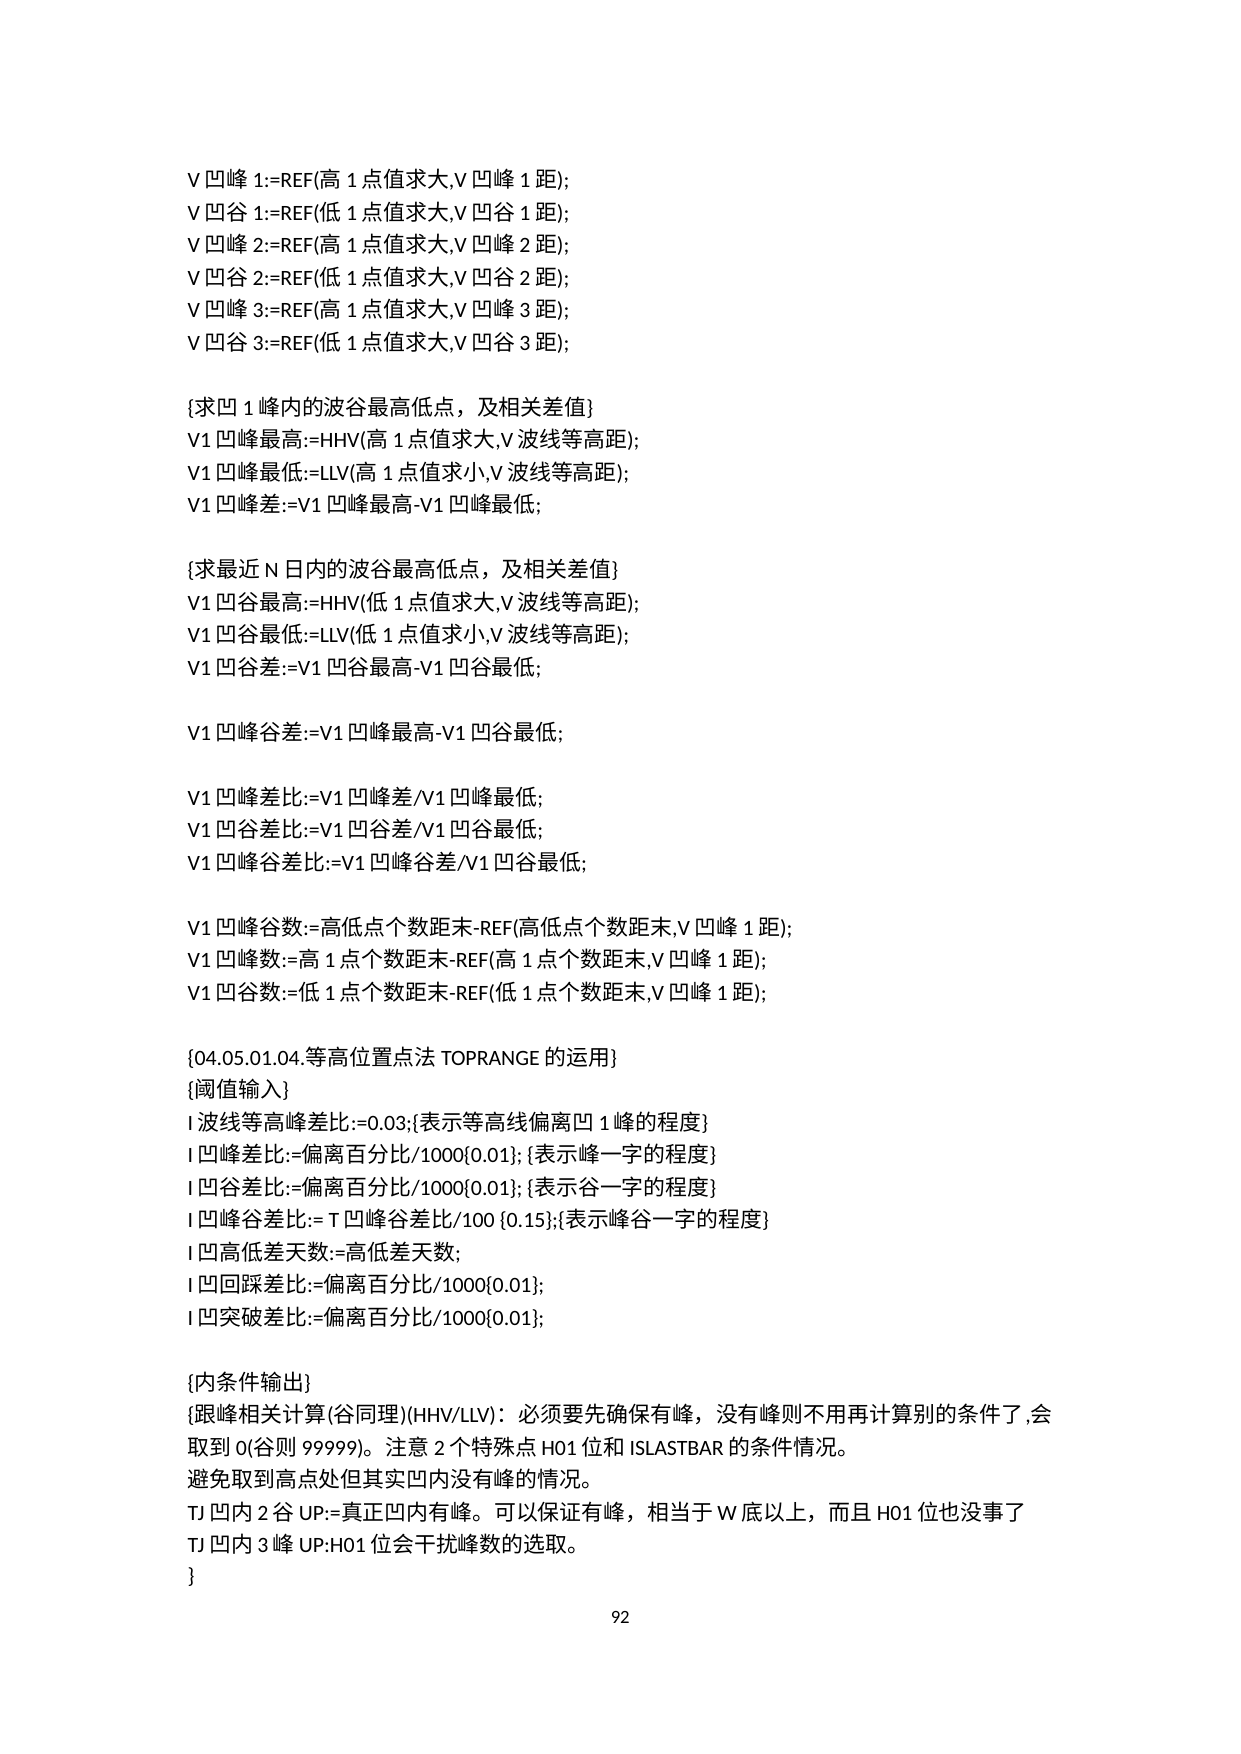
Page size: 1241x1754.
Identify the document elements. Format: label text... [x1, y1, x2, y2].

text {内条件输出} [187, 1364, 1053, 1397]
text V凹谷3:=REF(低1点值求大,V凹谷3距); [187, 324, 1053, 357]
text V1凹谷数:=低1点个数距末-REF(低1点个数距末,V凹峰1距); [187, 974, 1053, 1007]
text V1凹峰数:=高1点个数距末-REF(高1点个数距末,V凹峰1距); [187, 942, 1053, 974]
text V1凹谷差比:=V1凹谷差/V1凹谷最低; [187, 812, 1053, 844]
text {阈值输入} [187, 1072, 1053, 1104]
text I凹回踩差比:=偏离百分比/1000{0.01}; [187, 1267, 1053, 1299]
text V凹谷1:=REF(低1点值求大,V凹谷1距); [187, 194, 1053, 227]
text V凹峰2:=REF(高1点值求大,V凹峰2距); [187, 227, 1053, 259]
text I波线等高峰差比:=0.03;{表示等高线偏离凹1峰的程度} [187, 1104, 1053, 1137]
text I凹峰差比:=偏离百分比/1000{0.01}; {表示峰一字的程度} [187, 1137, 1053, 1169]
text V1凹峰最低:=LLV(高1点值求小,V波线等高距); [187, 454, 1053, 487]
text I凹高低差天数:=高低差天数; [187, 1234, 1053, 1267]
text V1凹峰谷数:=高低点个数距末-REF(高低点个数距末,V凹峰1距); [187, 909, 1053, 942]
text 避免取到高点处但其实凹内没有峰的情况。 [187, 1462, 1053, 1494]
text I凹峰谷差比:= T凹峰谷差比/100 {0.15};{表示峰谷一字的程度} [187, 1202, 1053, 1234]
text V凹峰1:=REF(高1点值求大,V凹峰1距); [187, 162, 1053, 194]
text V凹峰3:=REF(高1点值求大,V凹峰3距); [187, 292, 1053, 324]
text V1凹峰差:=V1凹峰最高-V1凹峰最低; [187, 487, 1053, 519]
text V1凹谷最高:=HHV(低1点值求大,V波线等高距); [187, 584, 1053, 617]
text I凹谷差比:=偏离百分比/1000{0.01}; {表示谷一字的程度} [187, 1169, 1053, 1202]
text {04.05.01.04.等高位置点法TOPRANGE的运用} [187, 1039, 1053, 1072]
text V1凹谷最低:=LLV(低1点值求小,V波线等高距); [187, 617, 1053, 649]
text I凹突破差比:=偏离百分比/1000{0.01}; [187, 1299, 1053, 1332]
text {求最近N日内的波谷最高低点，及相关差值} [187, 552, 1053, 584]
text {跟峰相关计算(谷同理)(HHV/LLV)：必须要先确保有峰，没有峰则不用再计算别的条件了,会取到0(谷则99999)。注意2个特殊点H01位和ISLASTBAR的条件情况。 [187, 1397, 1053, 1462]
text V1凹峰差比:=V1凹峰差/V1凹峰最低; [187, 779, 1053, 812]
text V凹谷2:=REF(低1点值求大,V凹谷2距); [187, 259, 1053, 292]
text TJ凹内2谷UP:=真正凹内有峰。可以保证有峰，相当于W底以上，而且H01位也没事了 [187, 1494, 1053, 1527]
text V1凹谷差:=V1凹谷最高-V1凹谷最低; [187, 649, 1053, 682]
text } [187, 1559, 1053, 1592]
text V1凹峰最高:=HHV(高1点值求大,V波线等高距); [187, 422, 1053, 454]
text V1凹峰谷差比:=V1凹峰谷差/V1凹谷最低; [187, 844, 1053, 877]
text {求凹1峰内的波谷最高低点，及相关差值} [187, 389, 1053, 422]
text V1凹峰谷差:=V1凹峰最高-V1凹谷最低; [187, 714, 1053, 747]
text TJ凹内3峰UP:H01位会干扰峰数的选取。 [187, 1527, 1053, 1559]
